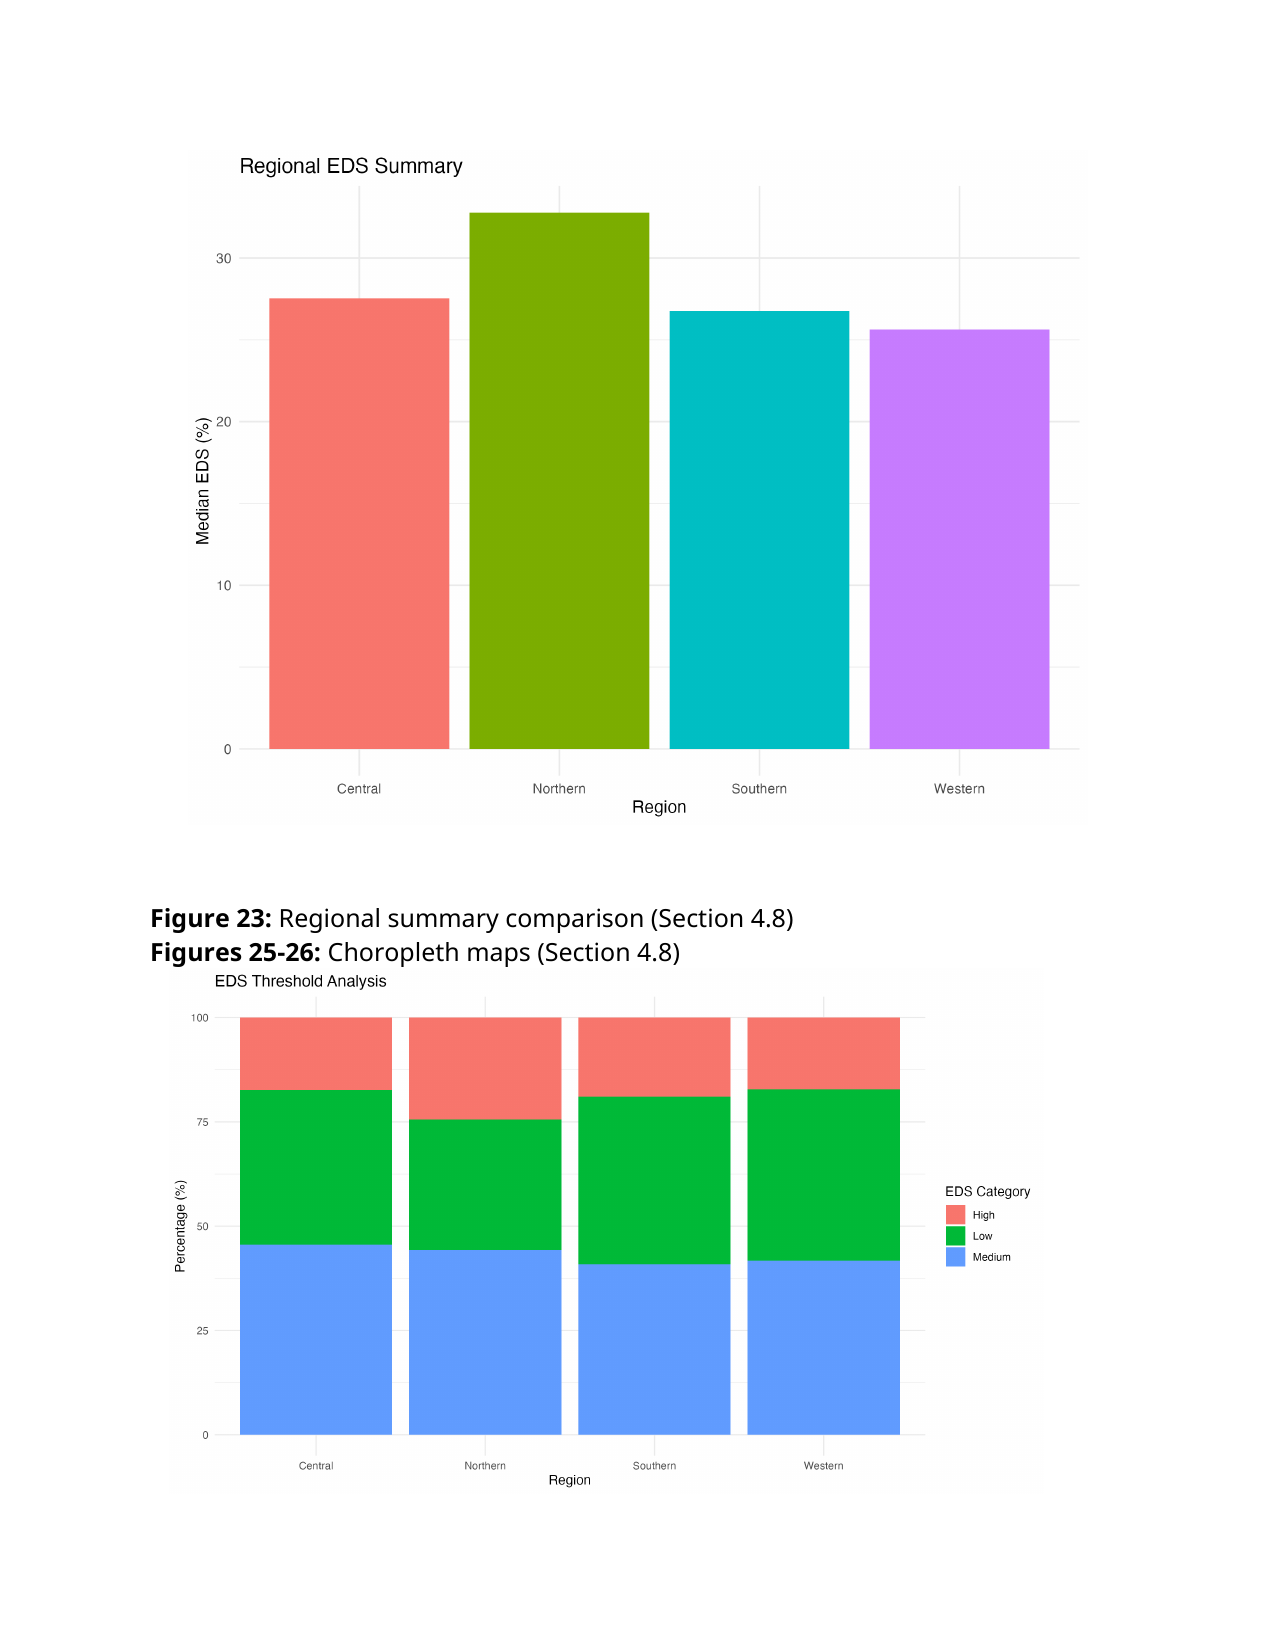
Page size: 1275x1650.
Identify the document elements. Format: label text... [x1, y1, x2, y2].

picture [187, 150, 1088, 825]
picture [168, 968, 1044, 1494]
